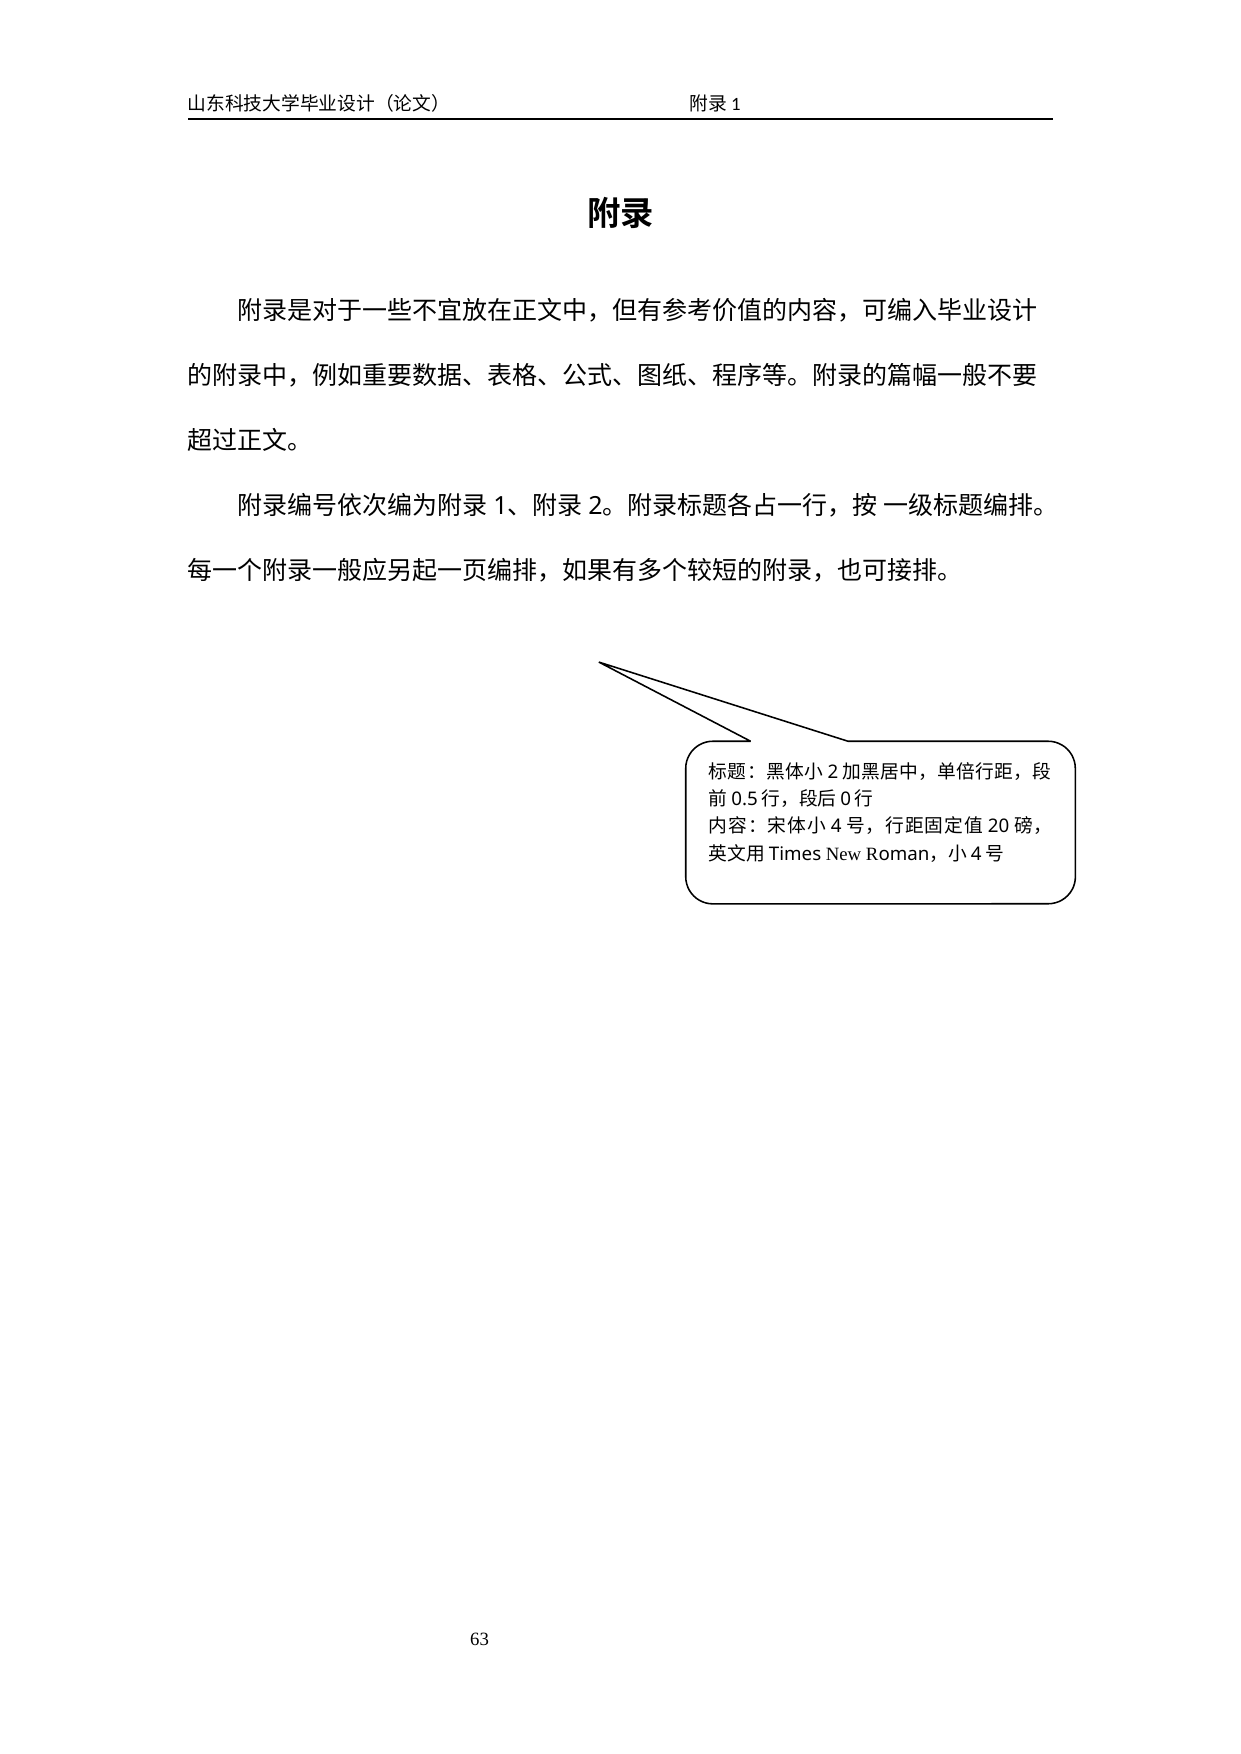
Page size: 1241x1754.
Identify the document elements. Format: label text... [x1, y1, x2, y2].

text 附录是对于一些不宜放在正文中，但有参考价值的内容，可编入毕业设计的附录中，例如重要数据、表格、公式、图纸、程序等。附录的篇幅一般不要超过正文。 [187, 276, 1053, 471]
text 附录编号依次编为附录 1、附录 2。附录标题各占一行，按 一级标题编排。每一个附录一般应另起一页编排，如果有多个较短的附录，也可接排。 [187, 471, 1053, 601]
text 附录 [187, 178, 1053, 243]
